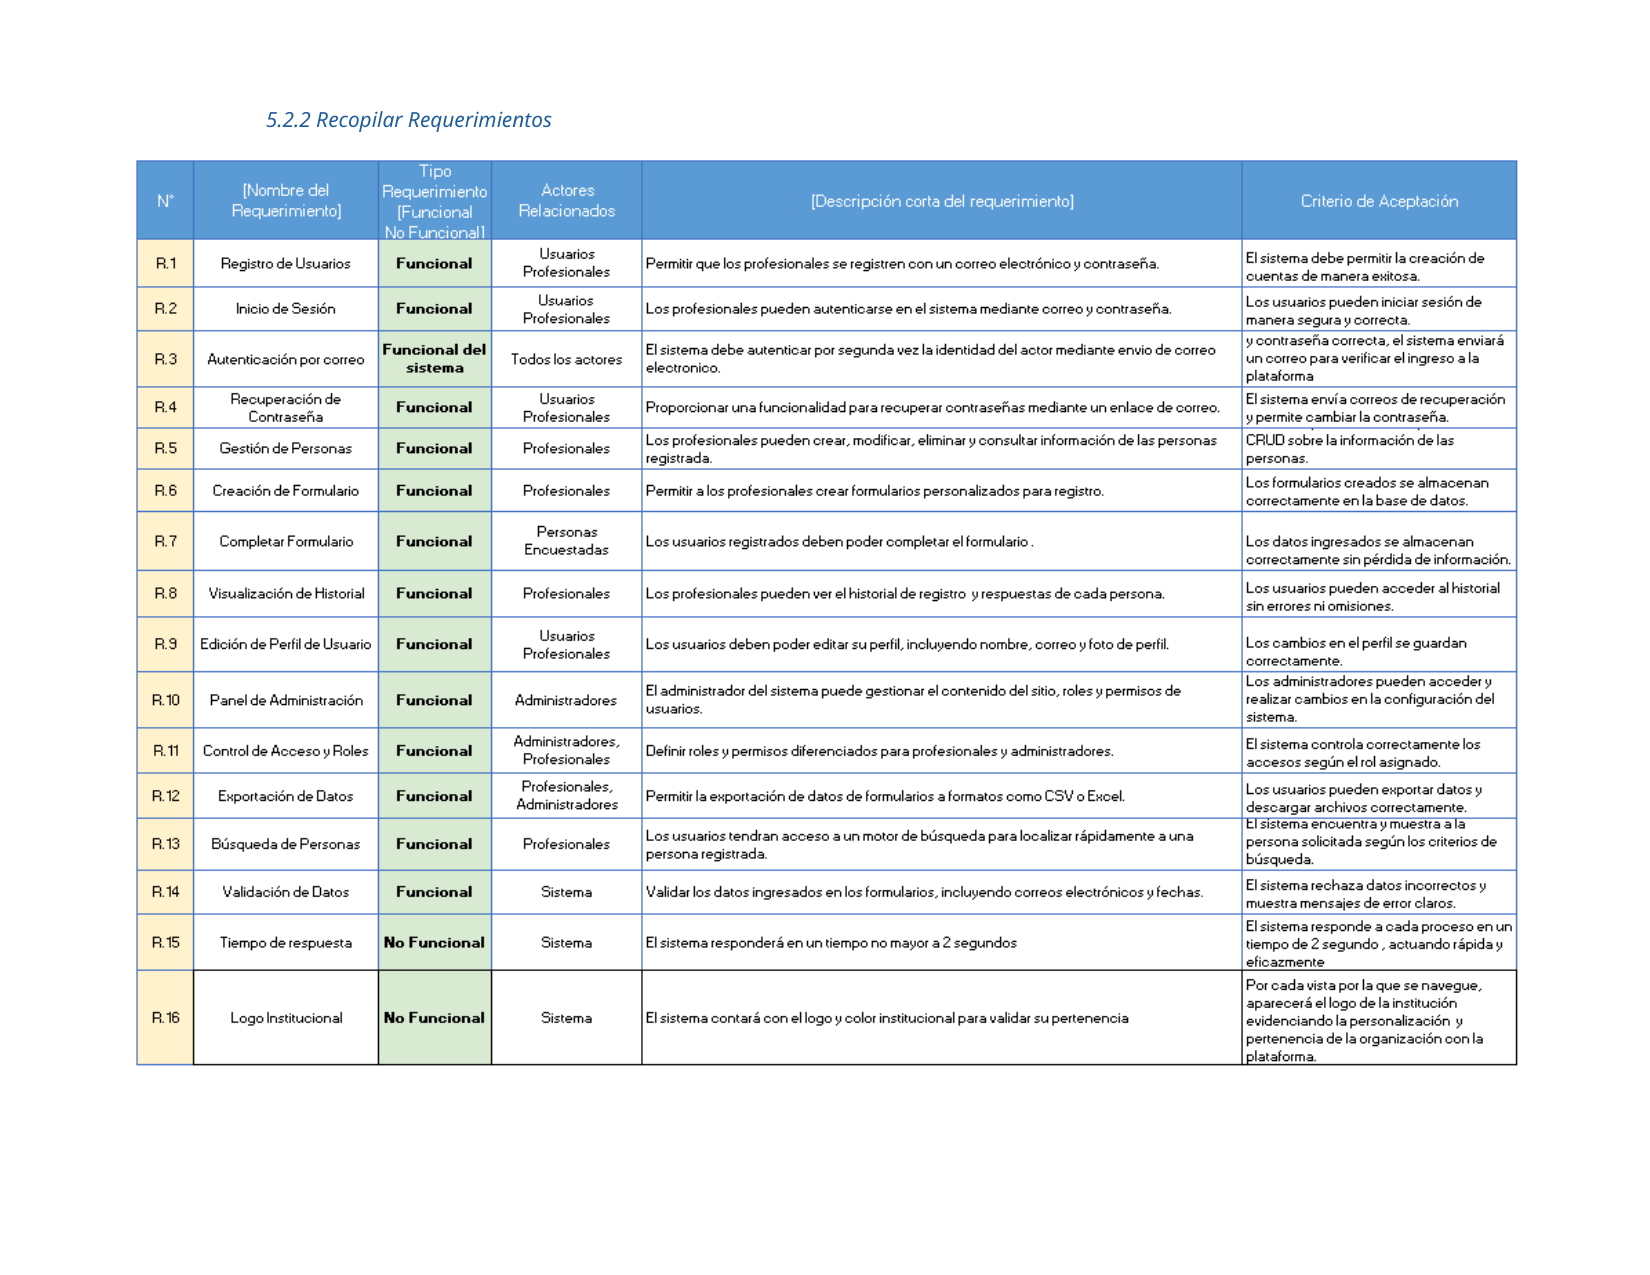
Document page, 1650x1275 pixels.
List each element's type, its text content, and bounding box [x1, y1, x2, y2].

subtitle 5.2.2 Recopilar Requerimientos [266, 105, 1532, 134]
picture [131, 155, 1523, 1071]
